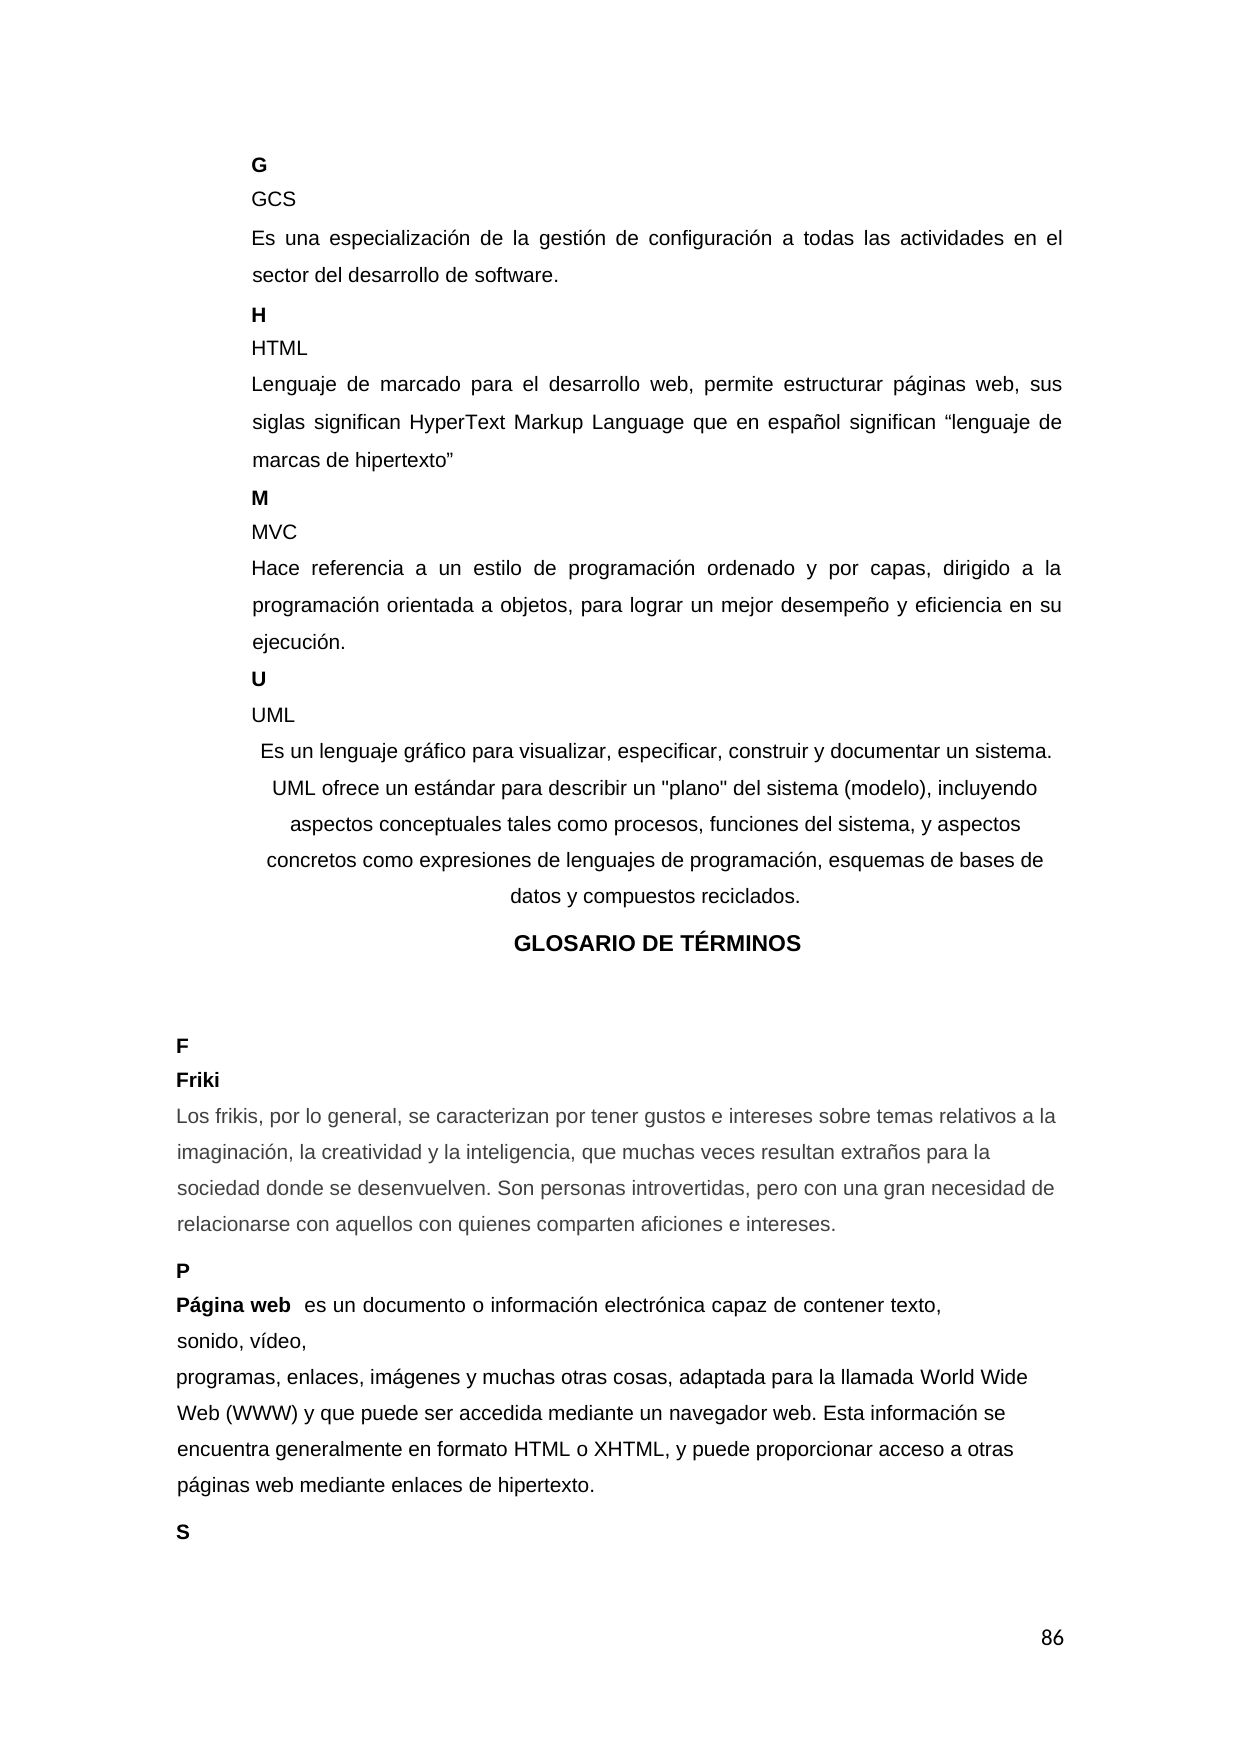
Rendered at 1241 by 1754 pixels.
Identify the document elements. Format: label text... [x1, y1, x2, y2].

text MVC [251, 520, 1063, 544]
text H [251, 302, 1063, 326]
text HTML [251, 336, 1063, 360]
subtitle GLOSARIO DE TÉRMINOS [251, 930, 1063, 957]
text UML [251, 703, 1063, 727]
text Lenguaje de marcado para el desarrollo web, permite estructurar páginas web, sus siglas significan HyperText Markup Language que en español significan “lenguaje de marcas de hipertexto” [251, 372, 1063, 472]
text S [176, 1520, 1063, 1544]
text Friki [176, 1068, 1063, 1092]
text programas, enlaces, imágenes y muchas otras cosas, adaptada para la llamada World Wide Web (WWW) y que puede ser accedida mediante un navegador web. Esta información se encuentra generalmente en formato HTML o XHTML, y puede proporcionar acceso a otras páginas web mediante enlaces de hipertexto. [176, 1365, 1046, 1497]
text Los frikis, por lo general, se caracterizan por tener gustos e intereses sobre temas relativos a la imaginación, la creatividad y la inteligencia, que muchas veces resultan extraños para la sociedad donde se desenvuelven. Son personas introvertidas, pero con una gran necesidad de relacionarse con aquellos con quienes comparten aficiones e intereses. [176, 1104, 1063, 1236]
text Es una especialización de la gestión de configuración a todas las actividades en el sector del desarrollo de software. [251, 226, 1063, 287]
text M [251, 486, 1063, 510]
text G [251, 153, 1063, 177]
text P [176, 1259, 1063, 1283]
text UML ofrece un estándar para describir un "plano" del sistema (modelo), incluyendo aspectos conceptuales tales como procesos, funciones del sistema, y aspectos concretos como expresiones de lenguajes de programación, esquemas de bases de datos y compuestos reciclados. [247, 776, 1063, 907]
text Página web es un documento o información electrónica capaz de contener texto, sonido, vídeo, [176, 1292, 942, 1352]
text U [251, 667, 1063, 691]
text Es un lenguaje gráfico para visualizar, especificar, construir y documentar un sistema. [176, 738, 1053, 762]
text GCS [251, 187, 1063, 211]
text F [176, 1034, 1063, 1058]
text Hace referencia a un estilo de programación ordenado y por capas, dirigido a la programación orientada a objetos, para lograr un mejor desempeño y eficiencia en su ejecución. [251, 556, 1063, 653]
